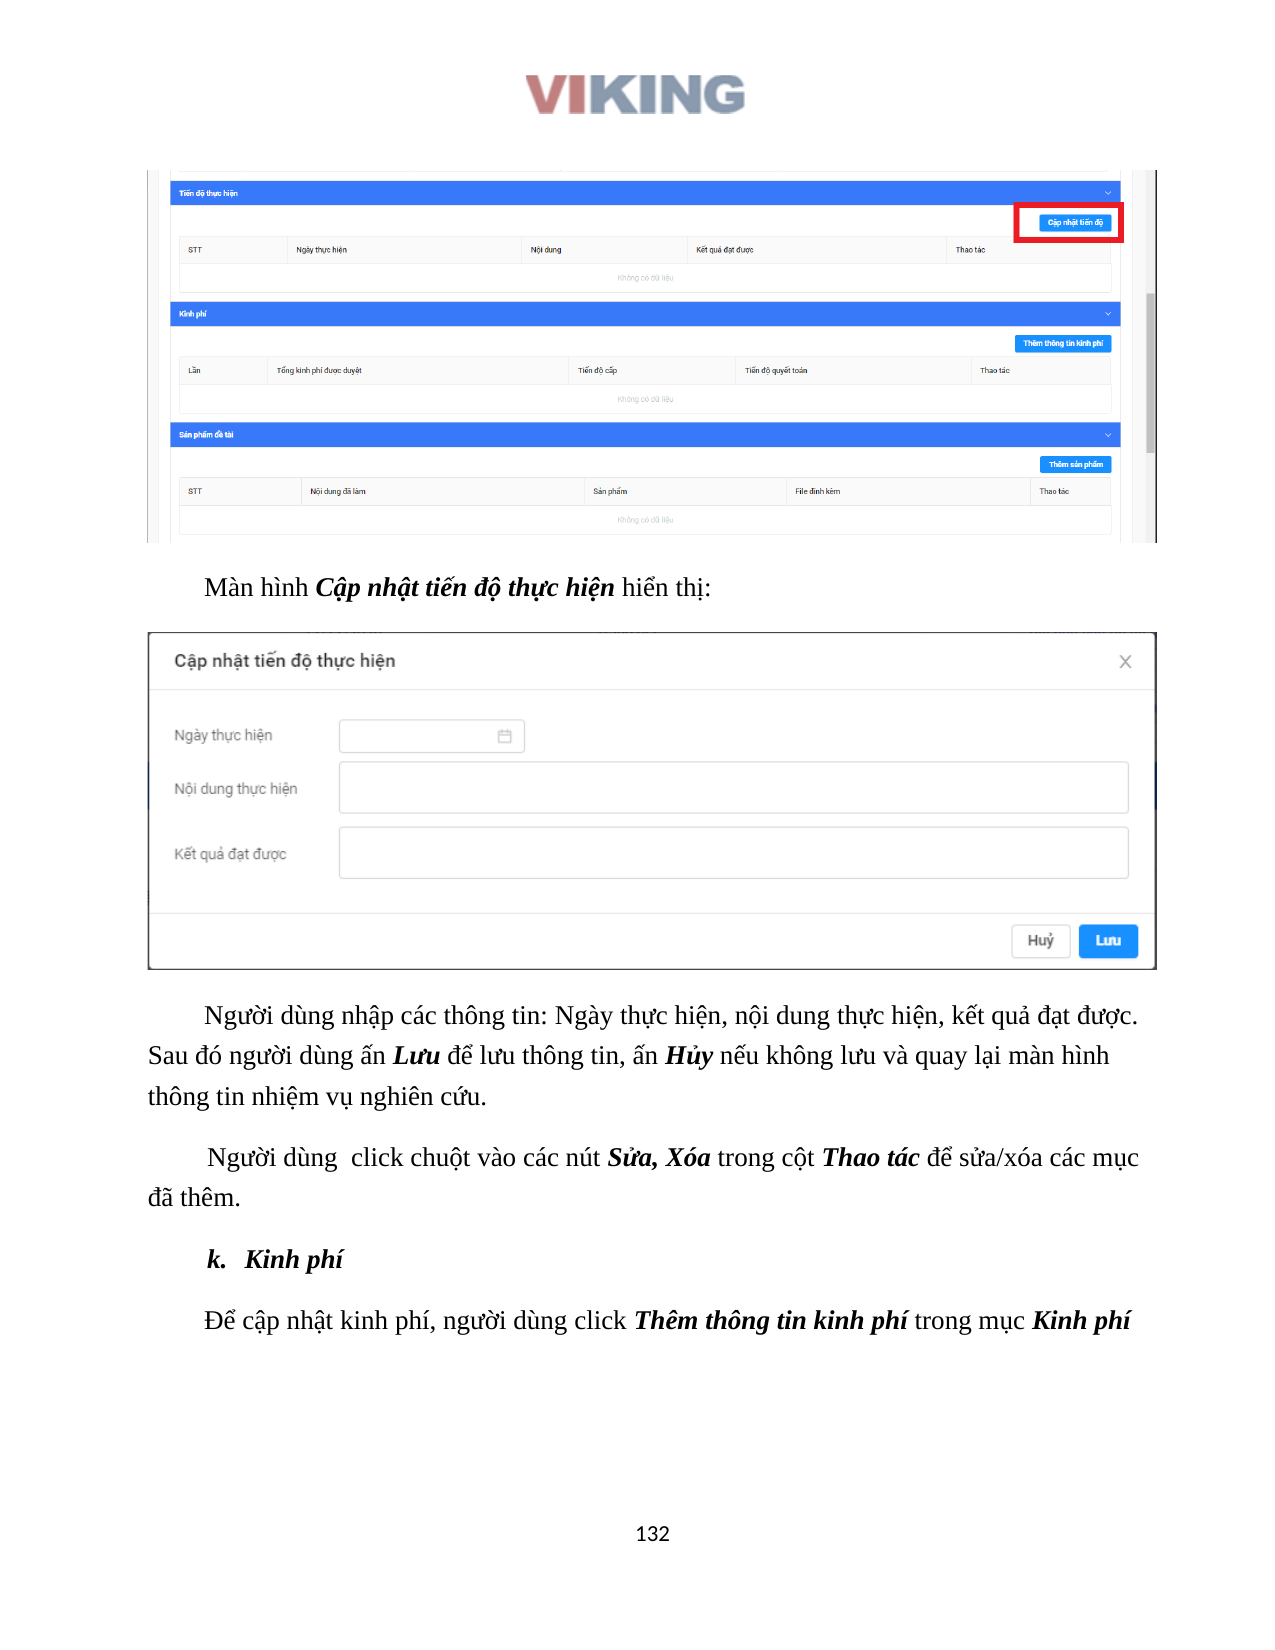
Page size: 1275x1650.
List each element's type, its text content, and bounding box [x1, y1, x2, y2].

picture [147, 170, 1157, 543]
picture [147, 632, 1157, 970]
text Màn hình Cập nhật tiến độ thực hiện hiển thị: [148, 571, 1157, 603]
picture [525, 75, 745, 114]
text Người dùng nhập các thông tin: Ngày thực hiện, nội dung thực hiện, kết quả đạt được. Sau đó người dùng ấn Lưu để lưu thông tin, ấn Hủy nếu không lưu và quay lại màn hình thông tin nhiệm vụ nghiên cứu. [148, 999, 1157, 1111]
list Kinh phí [207, 1243, 1157, 1274]
text Người dùng click chuột vào các nút Sửa, Xóa trong cột Thao tác để sửa/xóa các mục đã thêm. [148, 1141, 1157, 1213]
text Để cập nhật kinh phí, người dùng click Thêm thông tin kinh phí trong mục Kinh phí [148, 1304, 1157, 1335]
